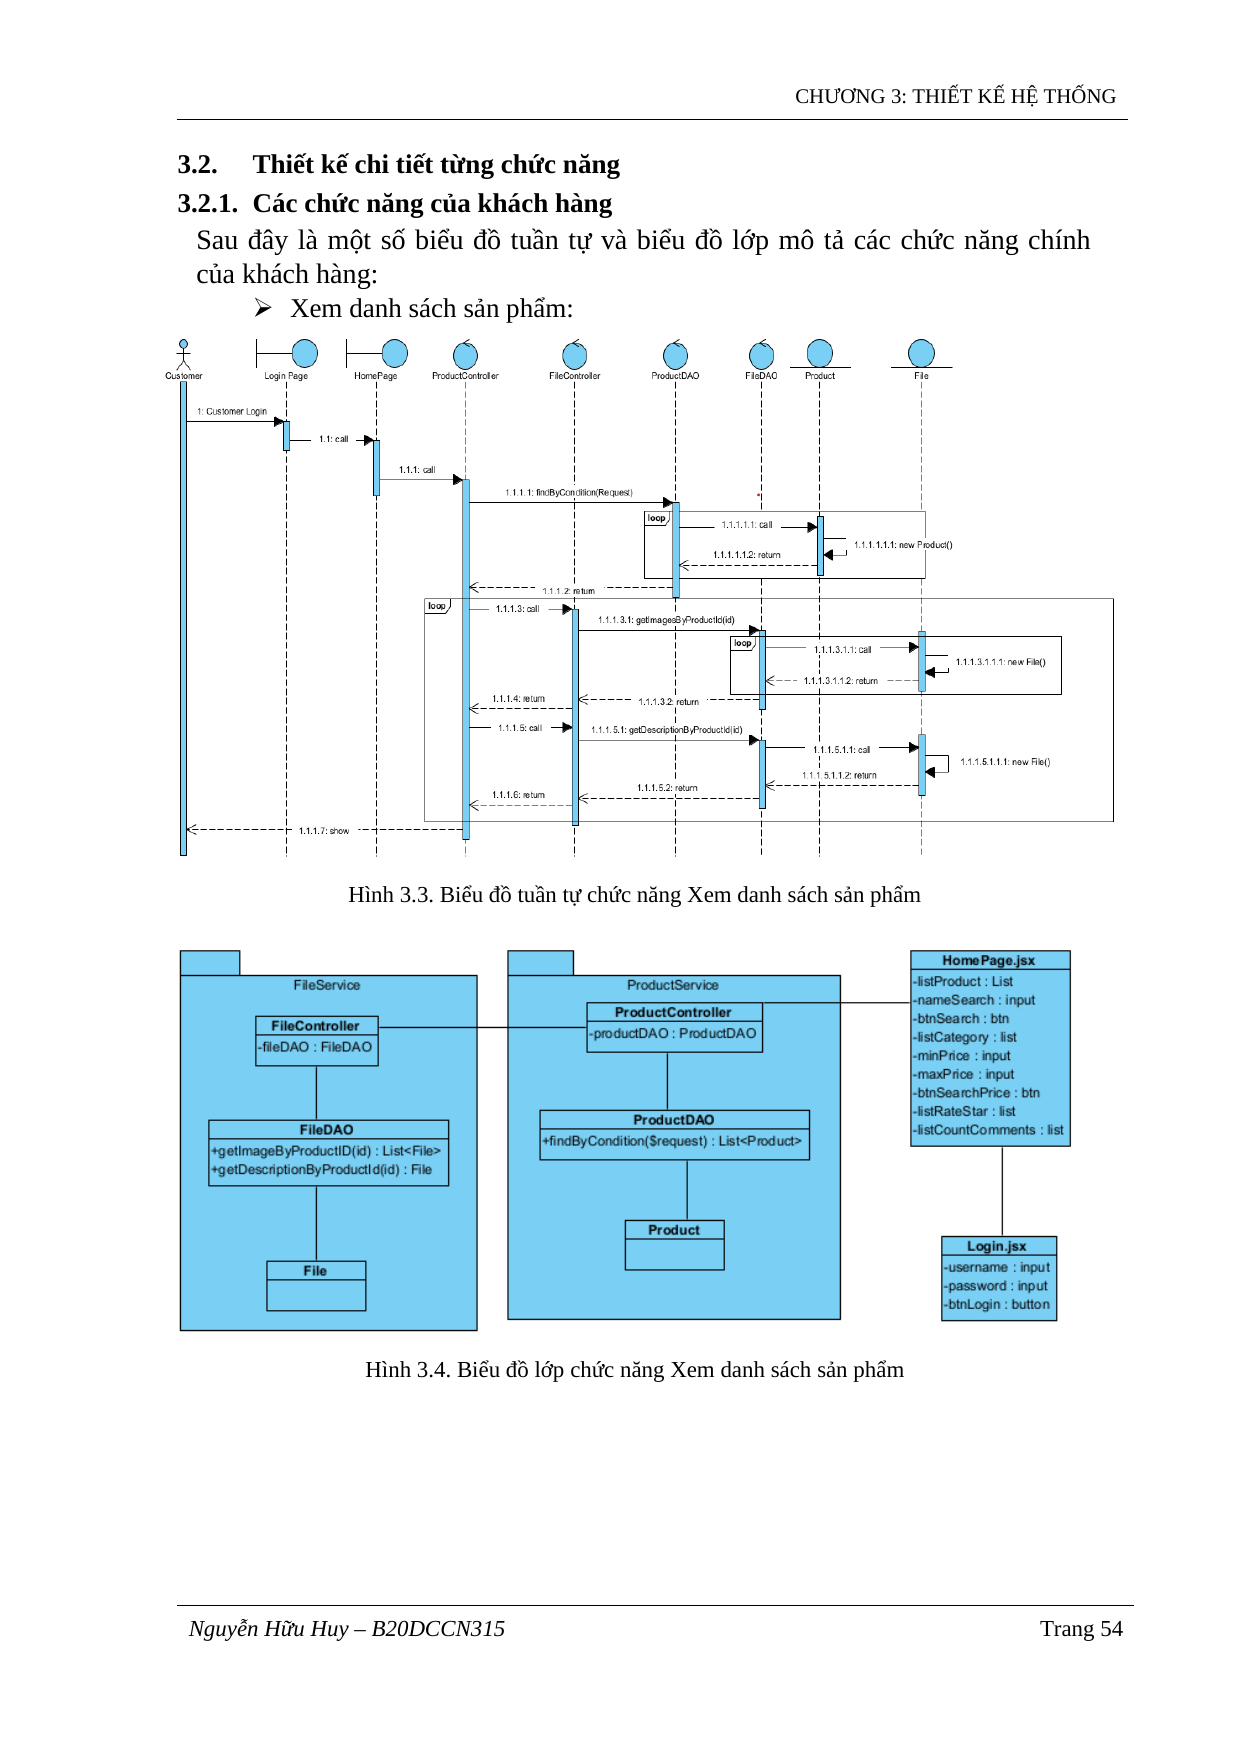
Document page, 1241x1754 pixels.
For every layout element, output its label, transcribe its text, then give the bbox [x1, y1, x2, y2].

list Sau đây là một số biểu đồ tuần tự và biểu đồ lớp mô tả các chức năng chính của khách hàng: [196, 223, 1092, 290]
subtitle Các chức năng của khách hàng [177, 188, 1092, 219]
picture [175, 928, 1076, 1335]
list Xem danh sách sản phẩm: [252, 292, 1092, 323]
text Hình 3.3. Biểu đồ tuần tự chức năng Xem danh sách sản phẩm [177, 881, 1092, 908]
subtitle Thiết kế chi tiết từng chức năng [177, 148, 1092, 179]
picture [158, 327, 1143, 860]
text Hình 3.4. Biểu đồ lớp chức năng Xem danh sách sản phẩm [177, 1356, 1092, 1382]
